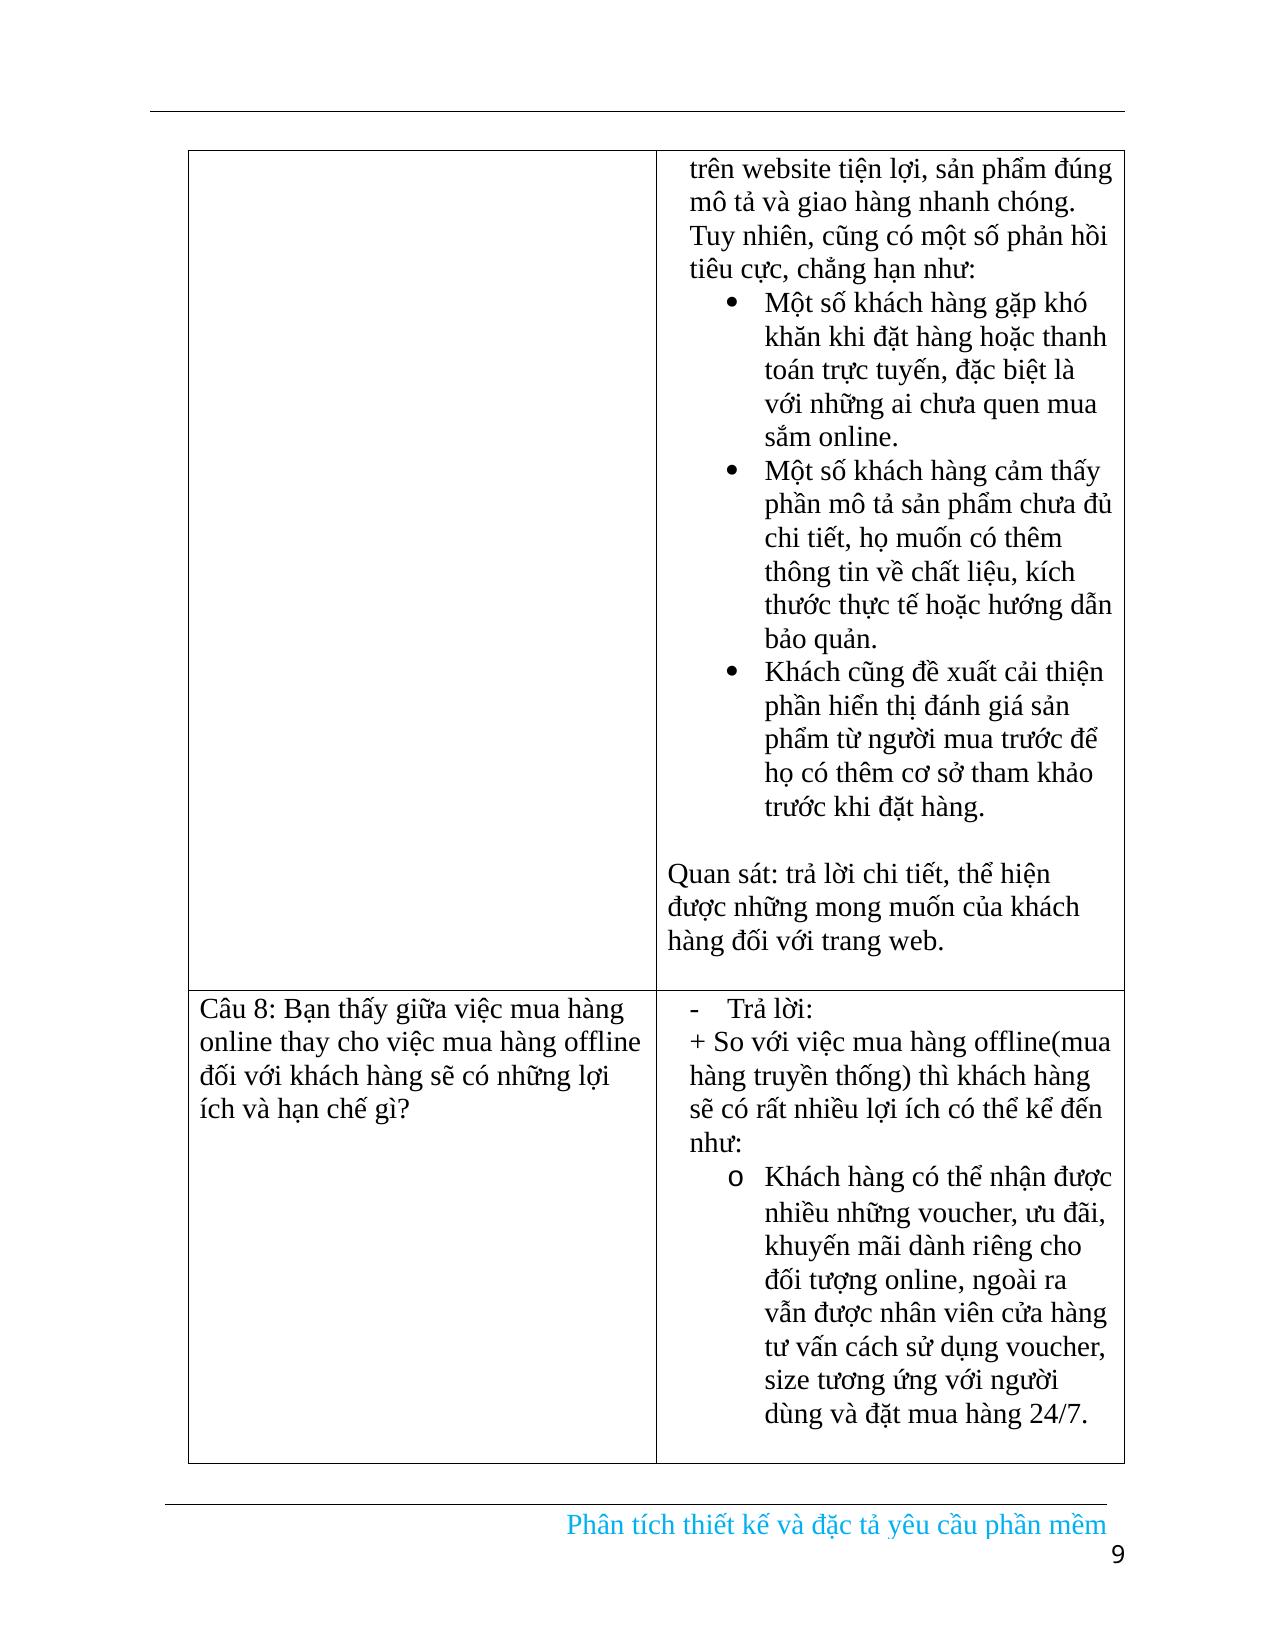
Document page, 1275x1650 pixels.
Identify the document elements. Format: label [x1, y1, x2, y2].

table_cell [657, 151, 1124, 990]
table_cell [189, 151, 656, 990]
table_cell [189, 991, 656, 1463]
table_cell [657, 991, 1124, 1463]
